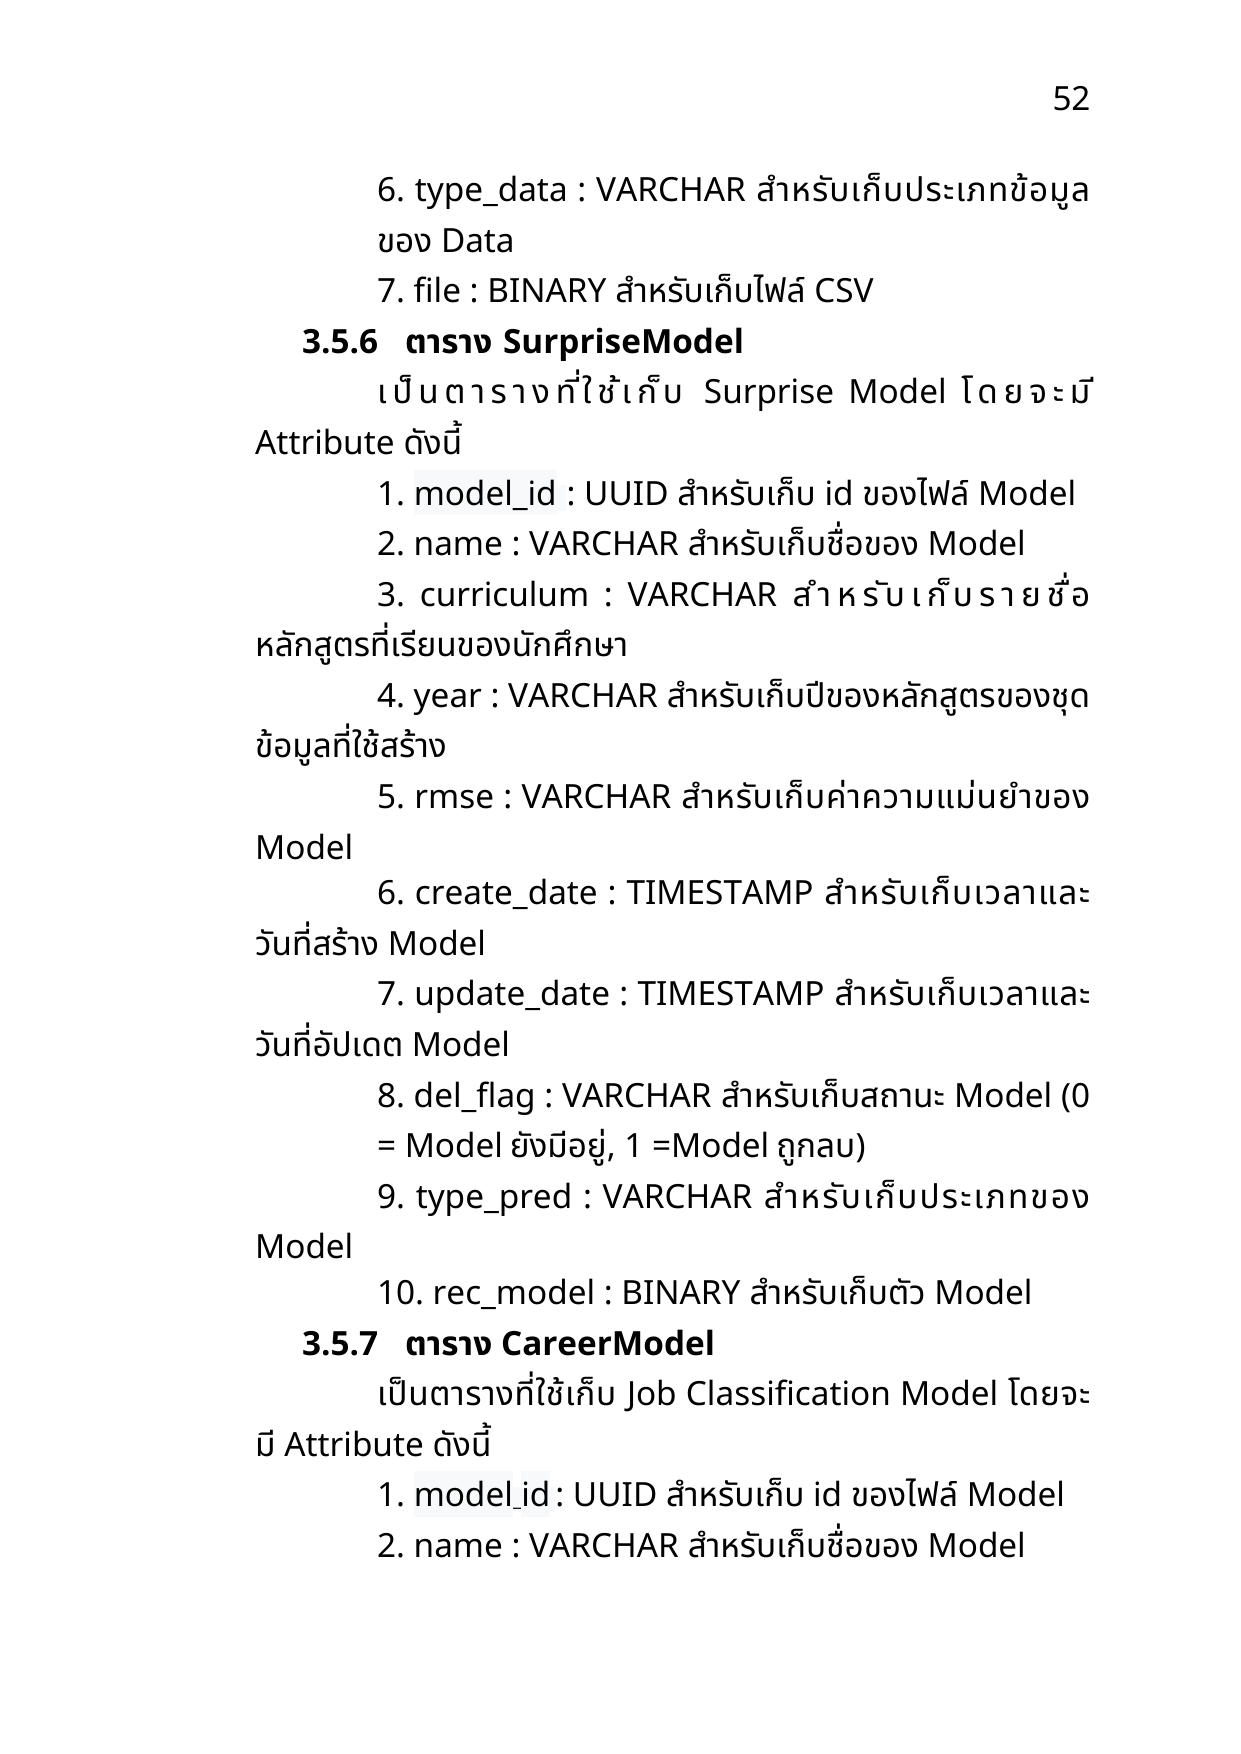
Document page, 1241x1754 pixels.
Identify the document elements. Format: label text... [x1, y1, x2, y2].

list ตาราง SurpriseModel [302, 318, 1090, 368]
text 1. model_id : UUID สำหรับเก็บ id ของไฟล์ Model [255, 1471, 1090, 1522]
text เป็นตารางที่ใช้เก็บ Job Classification Model โดยจะมี Attribute ดังนี้ [255, 1370, 1090, 1471]
list ตาราง CareerModel [302, 1319, 1090, 1370]
text 4. year : VARCHAR สำหรับเก็บปีของหลักสูตรของชุดข้อมูลที่ใช้สร้าง [255, 672, 1090, 773]
text 8. del_flag : VARCHAR สำหรับเก็บสถานะ Model (0 = Modelยังมีอยู่, 1 =Modelถูกลบ) [377, 1071, 1090, 1173]
text 2. name : VARCHAR สำหรับเก็บชื่อของ Model [255, 1522, 1090, 1572]
text 3. curriculum : VARCHAR สำหรับเก็บรายชื่อหลักสูตรที่เรียนของนักศึกษา [255, 571, 1090, 672]
text 7. update_date : TIMESTAMP สำหรับเก็บเวลาและวันที่อัปเดต Model [255, 970, 1090, 1071]
text เป็นตารางที่ใช้เก็บ Surprise Model โดยจะมี Attribute ดังนี้ [255, 368, 1090, 469]
text 7. file : BINARY สำหรับเก็บไฟล์ CSV [377, 267, 1090, 318]
text 9. type_pred : VARCHAR สำหรับเก็บประเภทของ Model [255, 1173, 1090, 1269]
text 10. rec_model : BINARY สำหรับเก็บตัว Model [255, 1269, 1090, 1319]
text 5. rmse : VARCHAR สำหรับเก็บค่าความแม่นยำของ Model [255, 773, 1090, 869]
text 2. name : VARCHAR สำหรับเก็บชื่อของ Model [255, 520, 1090, 571]
text 1. model_id : UUID สำหรับเก็บ id ของไฟล์ Model [255, 469, 1090, 520]
text 6. type_data : VARCHAR สำหรับเก็บประเภทข้อมูลของ Data [377, 166, 1090, 267]
text 6. create_date : TIMESTAMP สำหรับเก็บเวลาและวันที่สร้าง Model [255, 869, 1090, 970]
